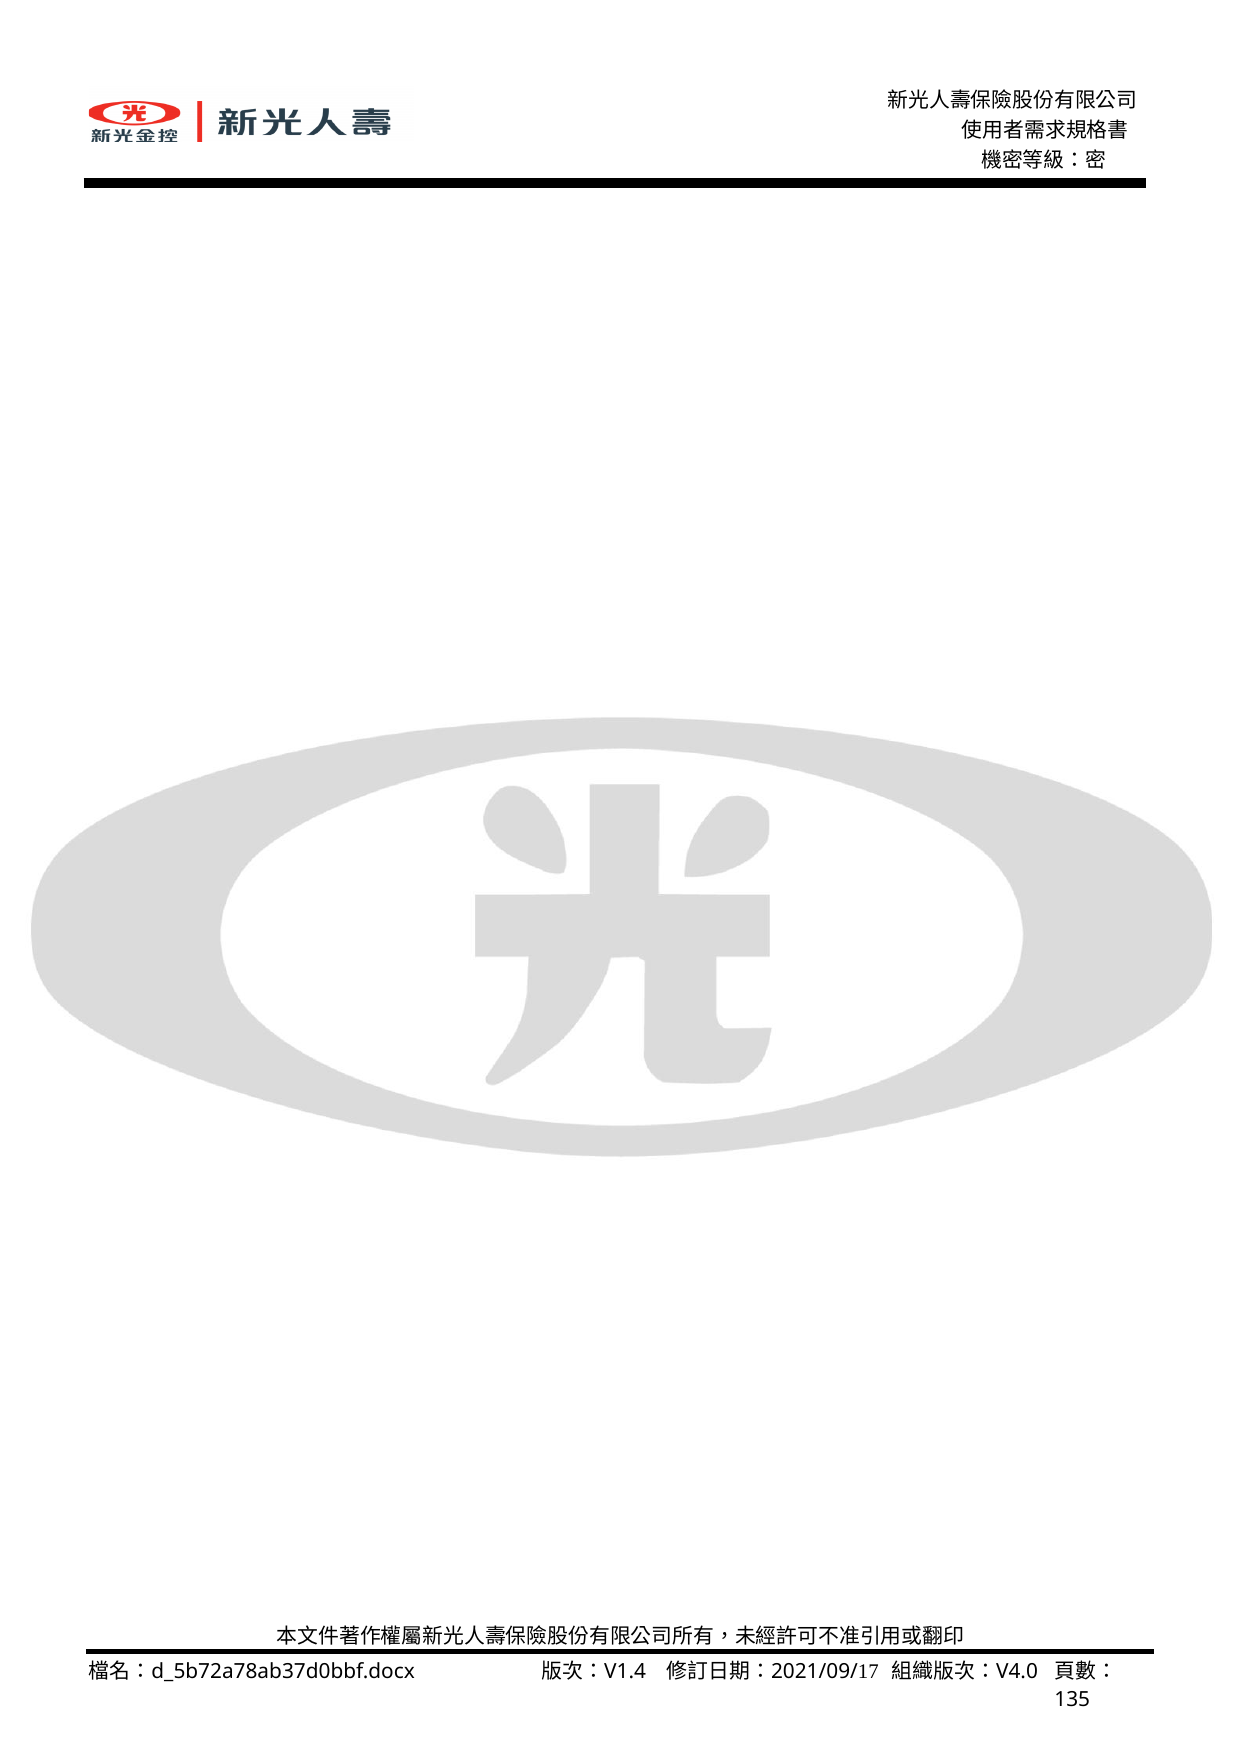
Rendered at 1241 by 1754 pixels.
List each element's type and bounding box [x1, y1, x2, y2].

picture [25, 709, 1215, 1163]
picture [88, 86, 414, 142]
